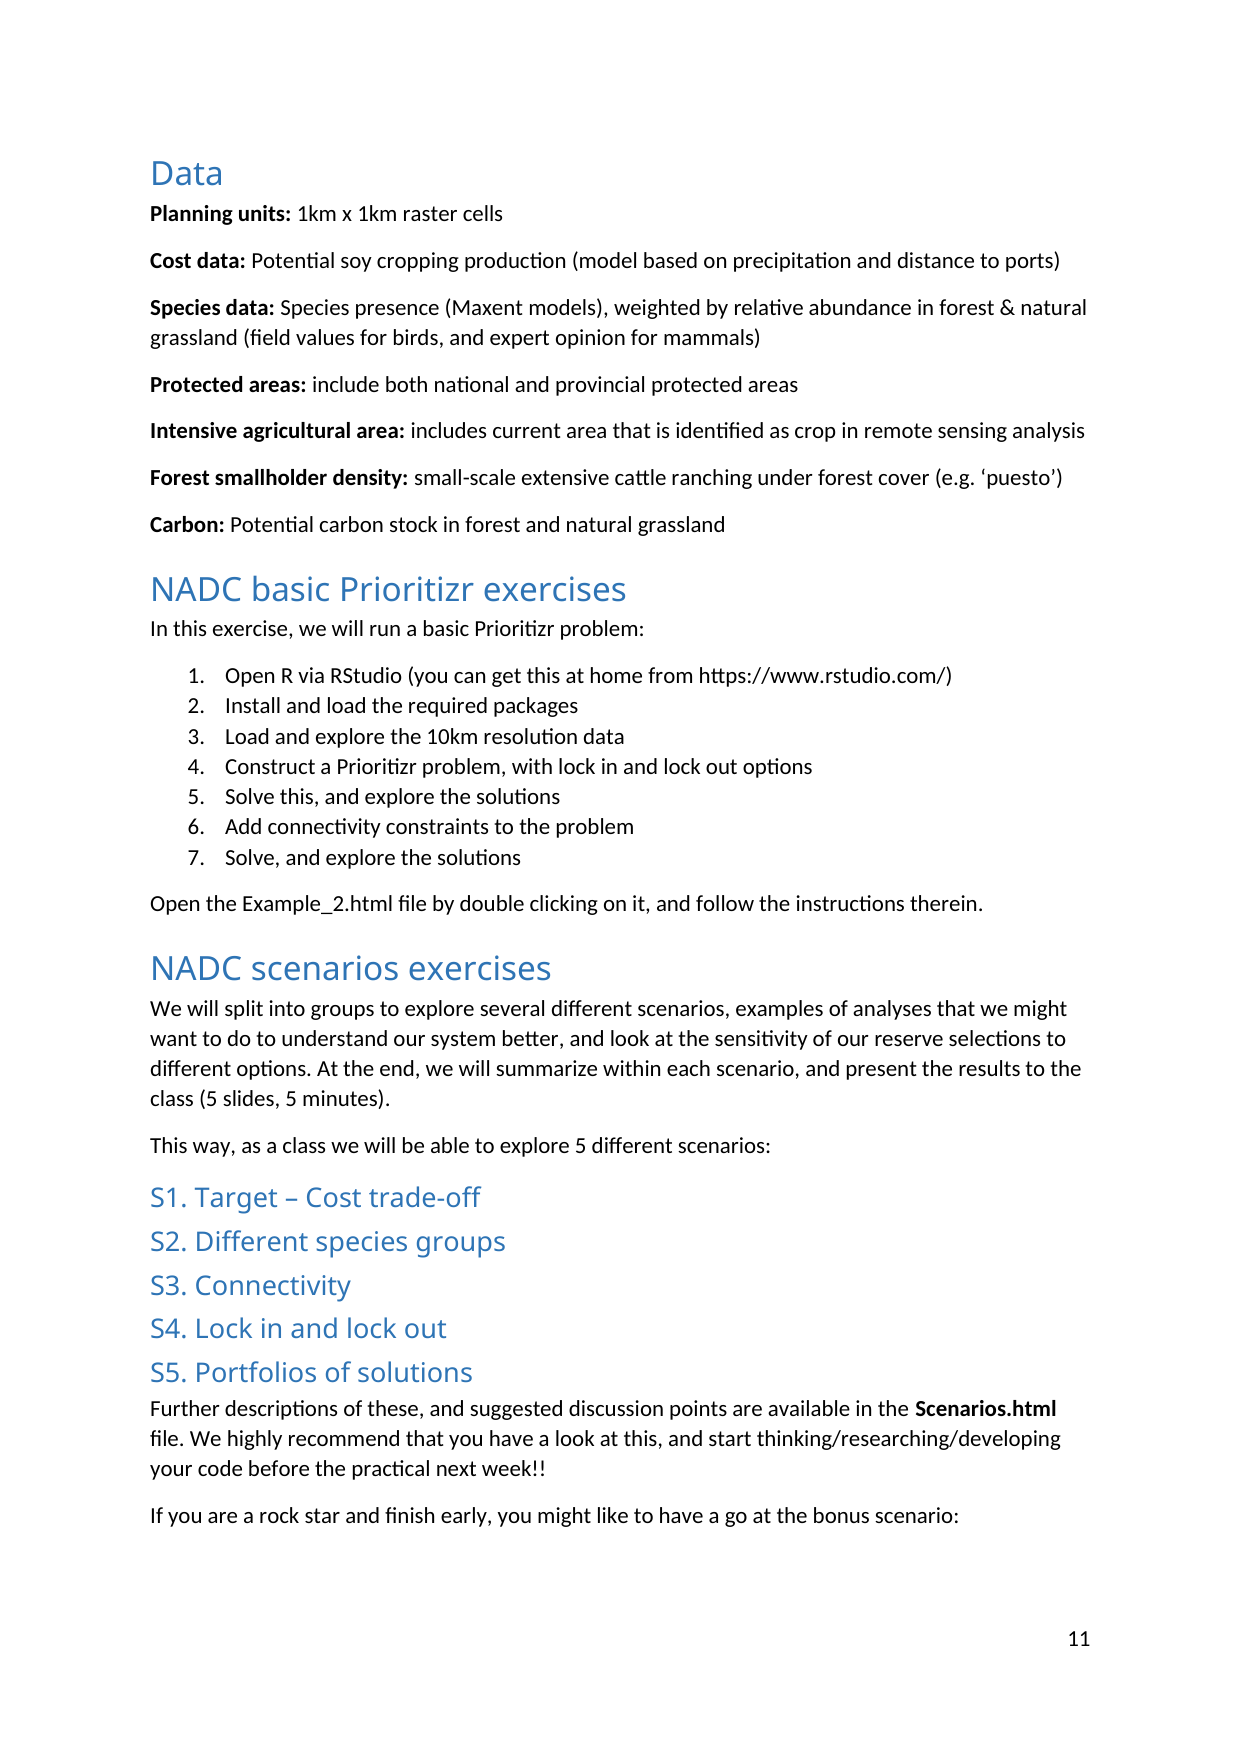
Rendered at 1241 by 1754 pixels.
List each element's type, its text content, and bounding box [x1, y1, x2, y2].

subtitle S3. Connectivity [150, 1266, 1090, 1303]
subtitle NADC scenarios exercises [150, 945, 1090, 990]
text Cost data: Potential soy cropping production (model based on precipitation and distance to ports) [150, 246, 1090, 274]
list Install and load the required packages [187, 692, 1090, 720]
text Open the Example_2.html file by double clicking on it, and follow the instructions therein. [150, 889, 1090, 918]
text If you are a rock star and finish early, you might like to have a go at the bonus scenario: [150, 1501, 1090, 1529]
text Carbon: Potential carbon stock in forest and natural grassland [150, 510, 1090, 538]
text Intensive agricultural area: includes current area that is identified as crop in remote sensing analysis [150, 417, 1090, 445]
text Species data: Species presence (Maxent models), weighted by relative abundance in forest & natural grassland (field values for birds, and expert opinion for mammals) [150, 293, 1090, 351]
list Construct a Prioritizr problem, with lock in and lock out options [187, 752, 1090, 780]
text Planning units: 1km x 1km raster cells [150, 199, 1090, 227]
text Further descriptions of these, and suggested discussion points are available in the Scenarios.html file. We highly recommend that you have a look at this, and start thinking/researching/developing your code before the practical next week!! [150, 1394, 1090, 1482]
subtitle S5. Portfolios of solutions [150, 1354, 1090, 1391]
subtitle Data [150, 150, 1090, 195]
subtitle S4. Lock in and lock out [150, 1310, 1090, 1347]
text This way, as a class we will be able to explore 5 different scenarios: [150, 1131, 1090, 1159]
subtitle S1. Target – Cost trade-off [150, 1178, 1090, 1215]
list Solve this, and explore the solutions [187, 782, 1090, 810]
list Add connectivity constraints to the problem [187, 812, 1090, 841]
text In this exercise, we will run a basic Prioritizr problem: [150, 614, 1090, 643]
list Open R via RStudio (you can get this at home from https://www.rstudio.com/) [187, 661, 1090, 689]
text Forest smallholder density: small-scale extensive cattle ranching under forest cover (e.g. ‘puesto’) [150, 463, 1090, 492]
text Protected areas: include both national and provincial protected areas [150, 370, 1090, 398]
subtitle NADC basic Prioritizr exercises [150, 566, 1090, 611]
subtitle S2. Different species groups [150, 1222, 1090, 1259]
list Solve, and explore the solutions [187, 843, 1090, 871]
list Load and explore the 10km resolution data [187, 722, 1090, 750]
text We will split into groups to explore several different scenarios, examples of analyses that we might want to do to understand our system better, and look at the sensitivity of our reserve selections to different options. At the end, we will summarize within each scenario, and present the results to the class (5 slides, 5 minutes). [150, 994, 1090, 1112]
